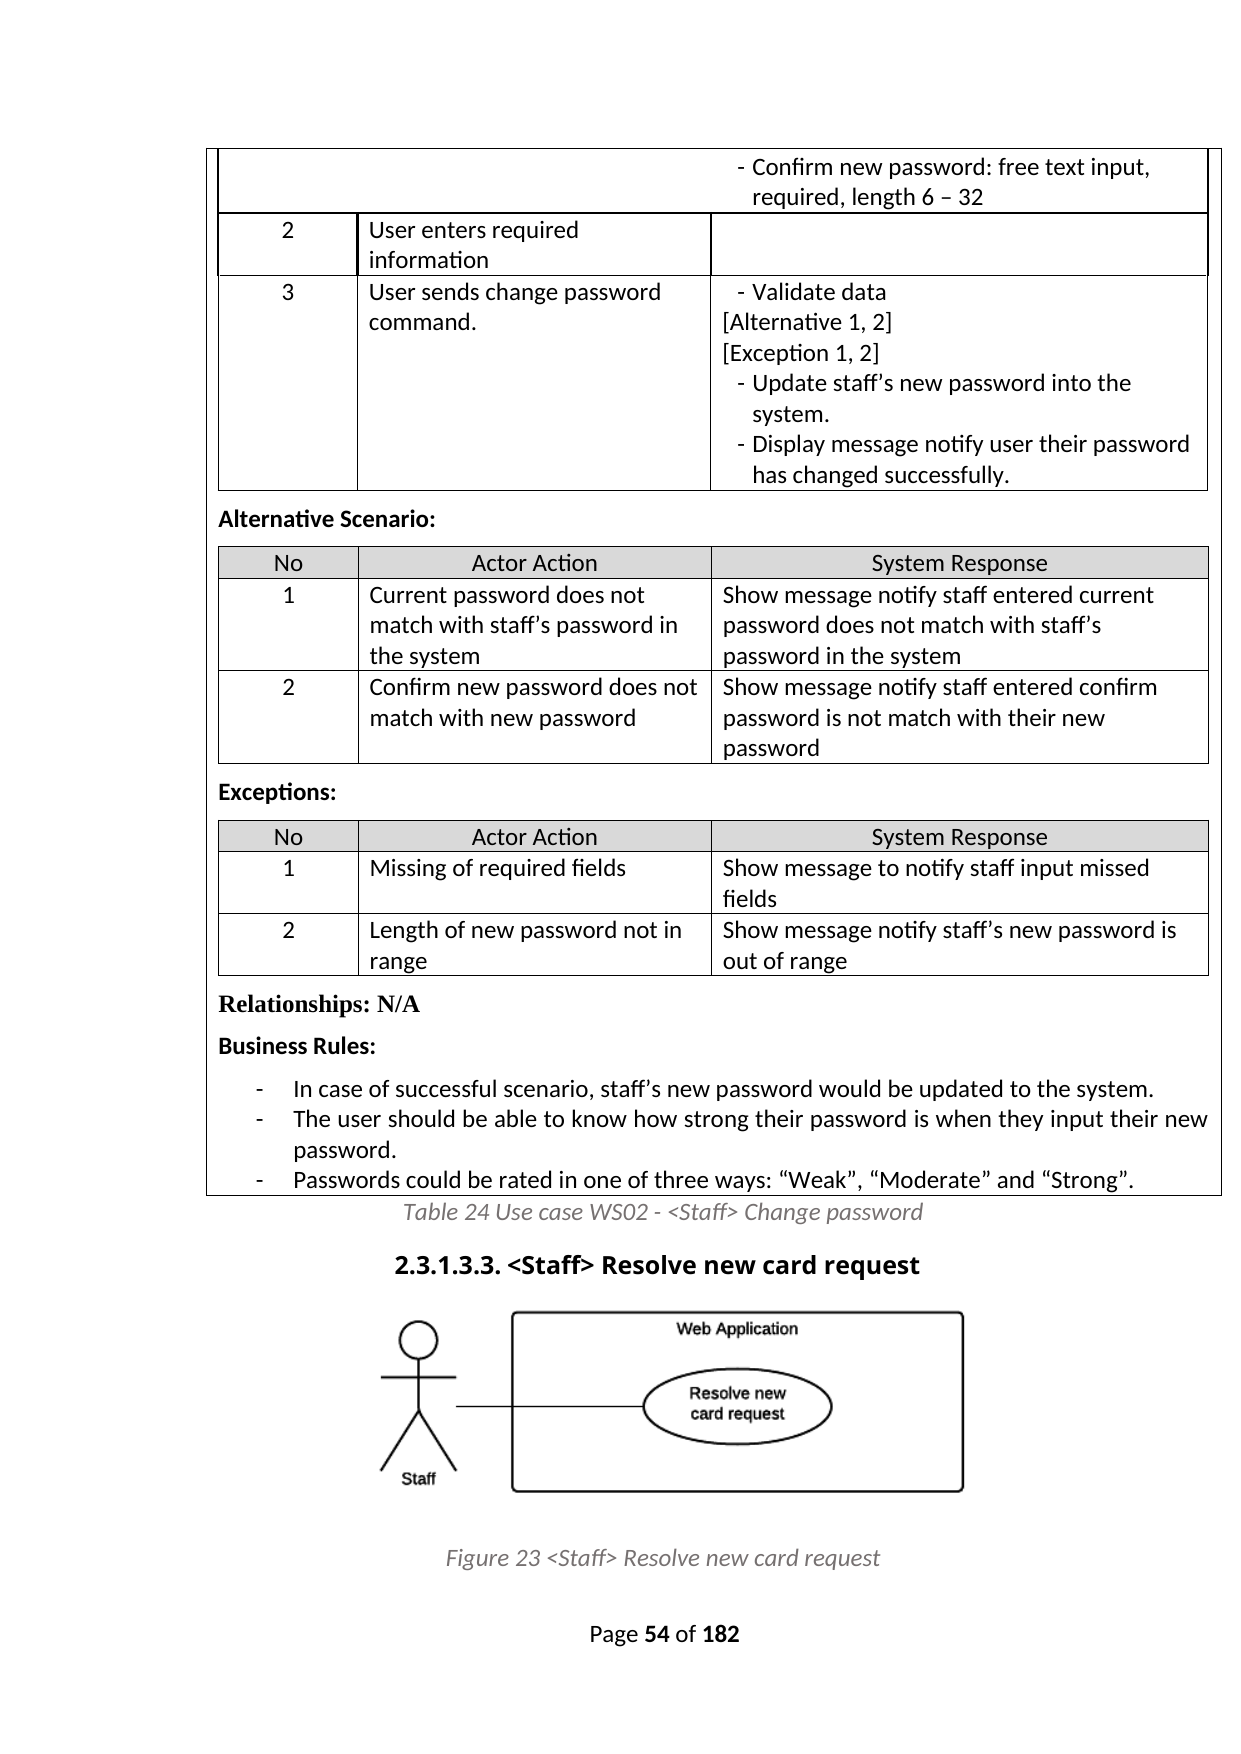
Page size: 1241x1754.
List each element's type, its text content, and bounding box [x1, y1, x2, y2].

text Table 24 Use case WS02 - <Staff> Change password [207, 1196, 1122, 1227]
text Figure 23 <Staff> Resolve new card request [207, 1542, 1122, 1572]
picture [341, 1284, 988, 1523]
subtitle <Staff> Resolve new card request [394, 1248, 1122, 1282]
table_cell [207, 149, 1221, 1195]
